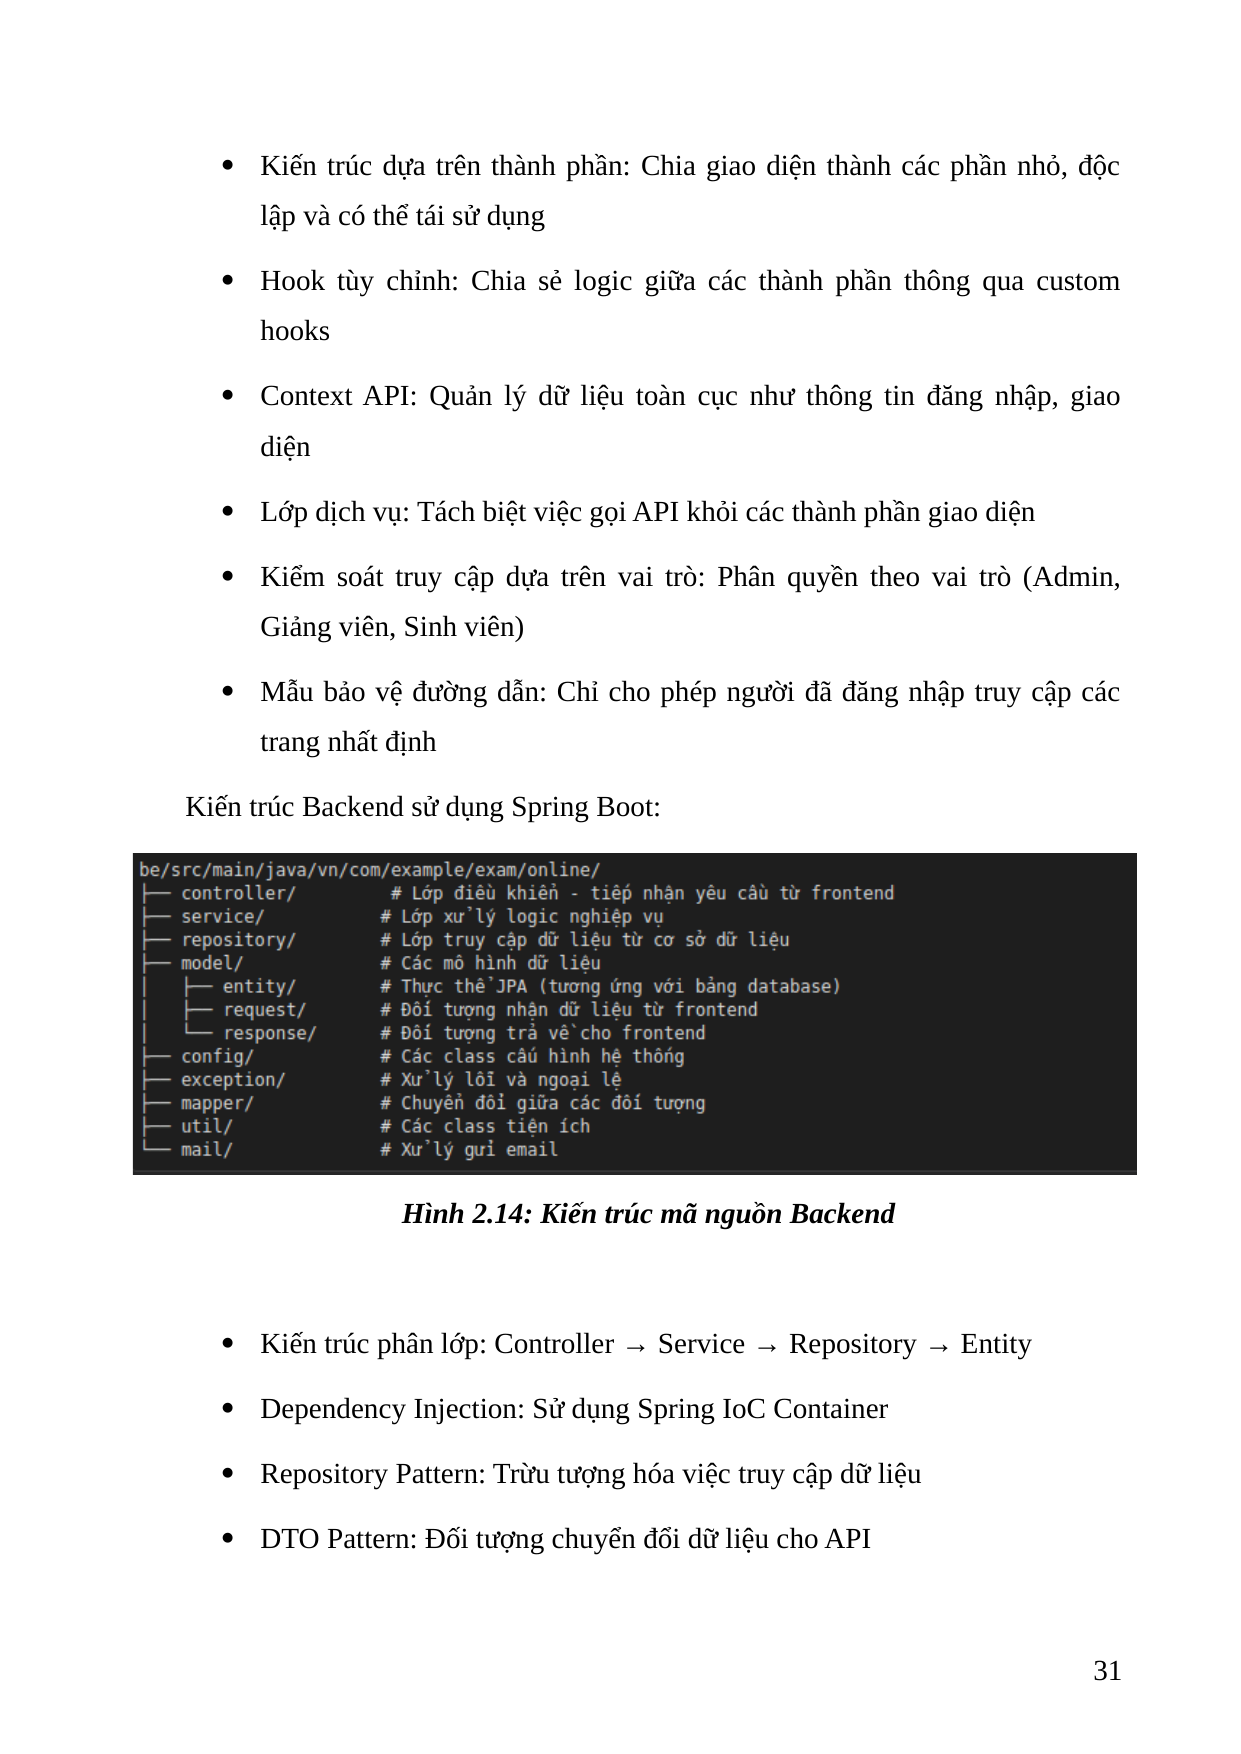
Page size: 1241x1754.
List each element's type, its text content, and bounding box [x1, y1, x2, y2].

list Context API: Quản lý dữ liệu toàn cục như thông tin đăng nhập, giao diện [223, 378, 1122, 462]
list Repository Pattern: Trừu tượng hóa việc truy cập dữ liệu [223, 1456, 1122, 1490]
picture [132, 853, 1137, 1175]
list Dependency Injection: Sử dụng Spring IoC Container [223, 1391, 1122, 1425]
list Kiến trúc dựa trên thành phần: Chia giao diện thành các phần nhỏ, độc lập và có thể tái sử dụng [223, 148, 1122, 232]
list DTO Pattern: Đối tượng chuyển đổi dữ liệu cho API [223, 1521, 1122, 1555]
text Kiến trúc Backend sử dụng Spring Boot: [185, 789, 1122, 823]
list Lớp dịch vụ: Tách biệt việc gọi API khỏi các thành phần giao diện [223, 494, 1122, 527]
list Kiến trúc phân lớp: Controller → Service → Repository → Entity [223, 1326, 1122, 1360]
list Kiểm soát truy cập dựa trên vai trò: Phân quyền theo vai trò (Admin, Giảng viên, Sinh viên) [223, 559, 1122, 643]
list Mẫu bảo vệ đường dẫn: Chỉ cho phép người đã đăng nhập truy cập các trang nhất định [223, 674, 1122, 758]
list Hook tùy chỉnh: Chia sẻ logic giữa các thành phần thông qua custom hooks [223, 263, 1122, 347]
